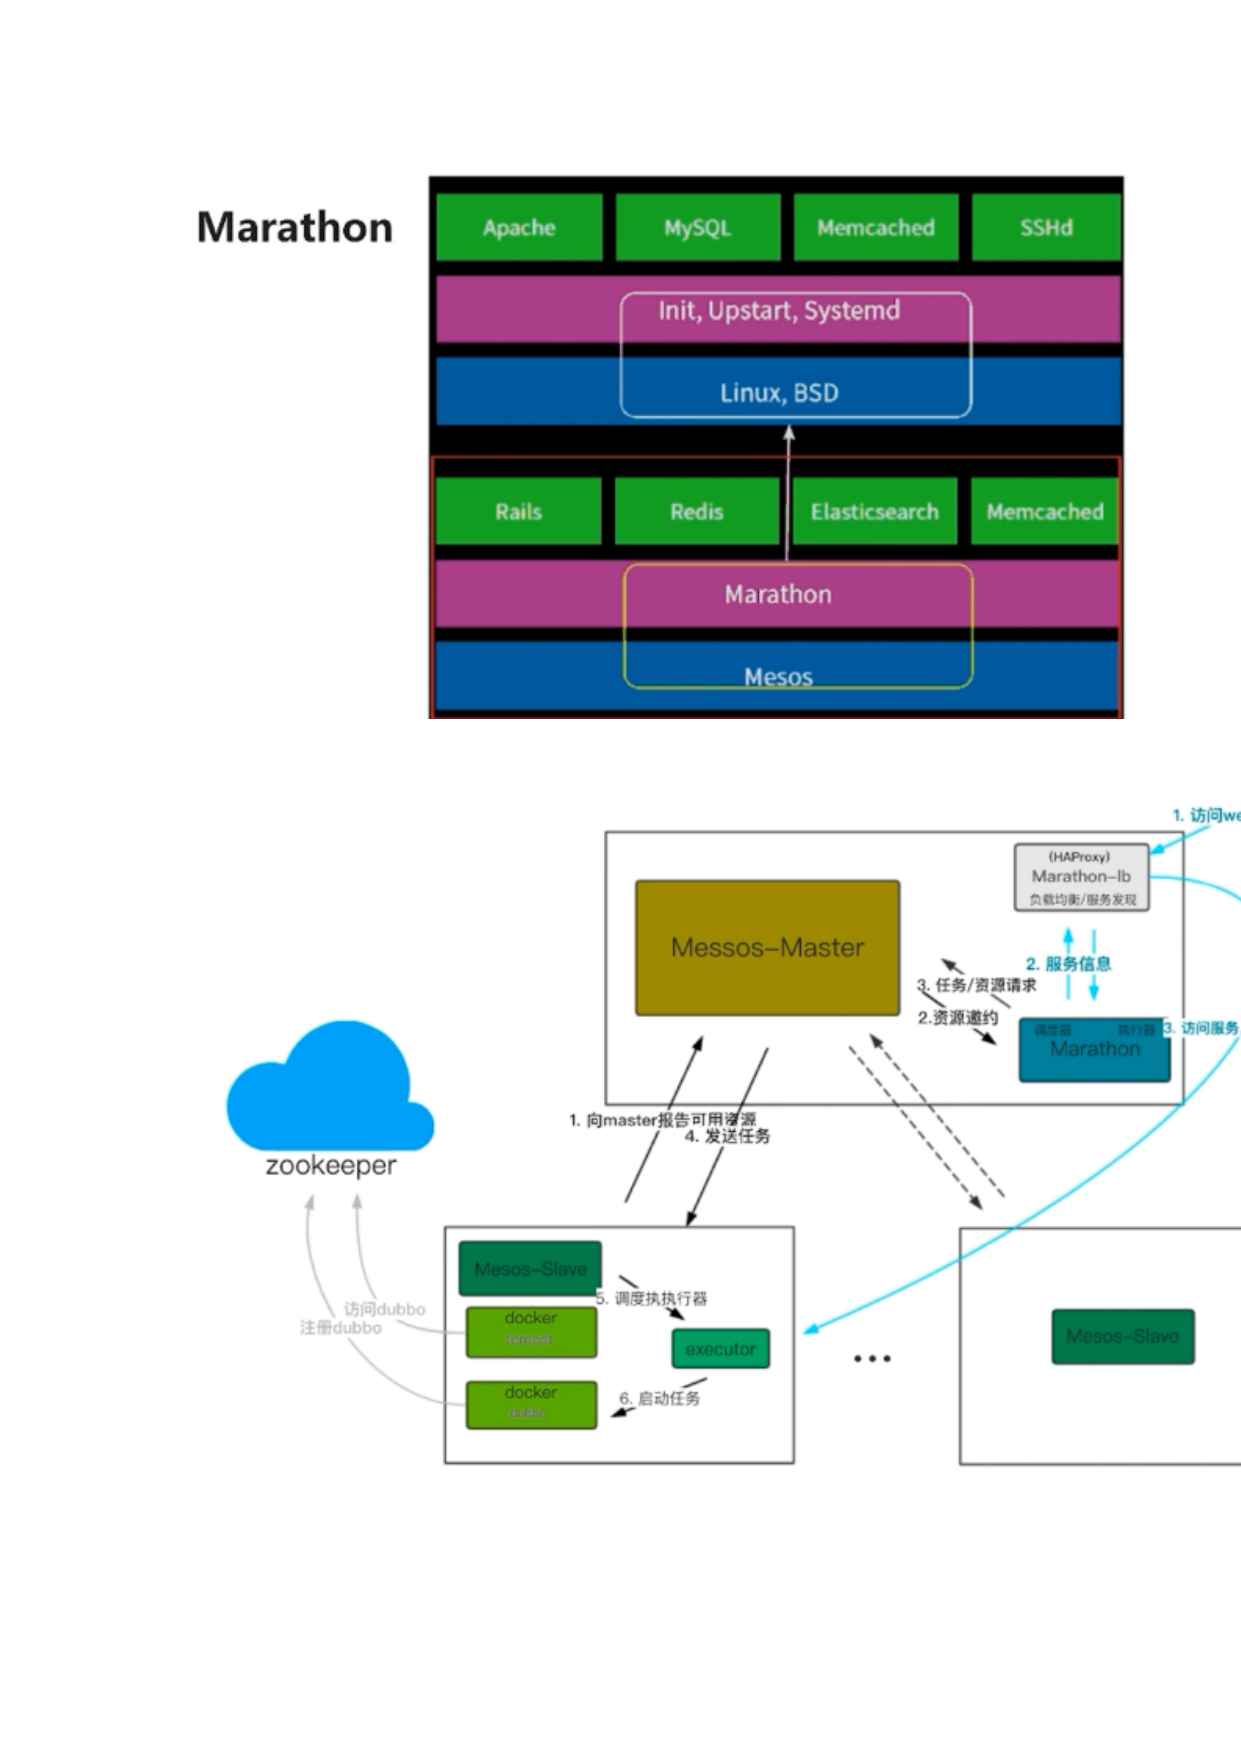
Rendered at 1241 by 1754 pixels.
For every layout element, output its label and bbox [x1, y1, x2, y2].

picture [187, 747, 1241, 1469]
picture [187, 162, 1199, 719]
